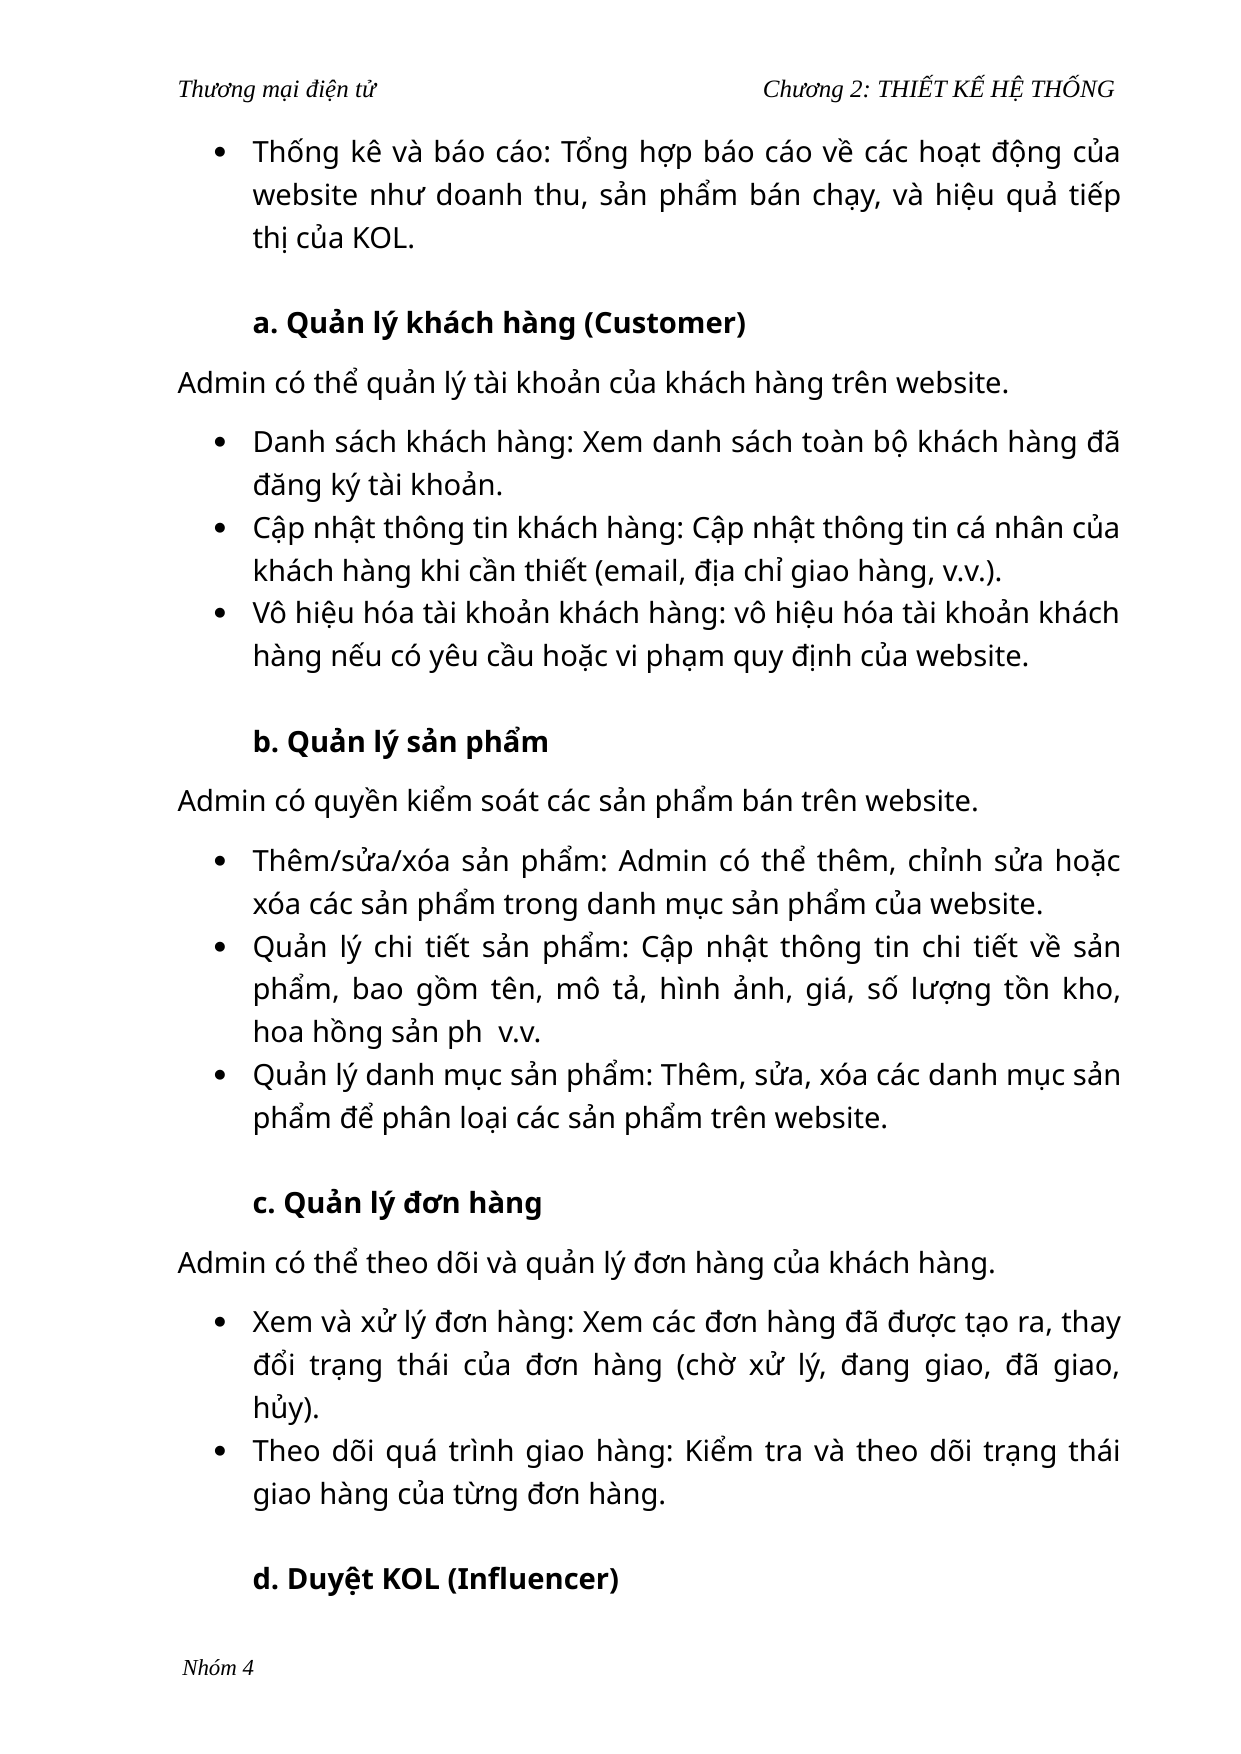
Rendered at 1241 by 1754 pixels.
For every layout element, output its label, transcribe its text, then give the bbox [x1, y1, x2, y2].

list Vô hiệu hóa tài khoản khách hàng: vô hiệu hóa tài khoản khách hàng nếu có yêu cầu hoặc vi phạm quy định của website. [215, 593, 1122, 675]
list b. Quản lý sản phẩm [252, 721, 1122, 761]
list Theo dõi quá trình giao hàng: Kiểm tra và theo dõi trạng thái giao hàng của từng đơn hàng. [215, 1430, 1122, 1513]
list Cập nhật thông tin khách hàng: Cập nhật thông tin cá nhân của khách hàng khi cần thiết (email, địa chỉ giao hàng, v.v.). [215, 507, 1122, 590]
list Quản lý chi tiết sản phẩm: Cập nhật thông tin chi tiết về sản phẩm, bao gồm tên, mô tả, hình ảnh, giá, số lượng tồn kho, hoa hồng sản ph v.v. [215, 926, 1122, 1051]
list c. Quản lý đơn hàng [252, 1183, 1122, 1222]
list d. Duyệt KOL (Influencer) [252, 1558, 1122, 1598]
list a. Quản lý khách hàng (Customer) [252, 303, 1122, 342]
list Danh sách khách hàng: Xem danh sách toàn bộ khách hàng đã đăng ký tài khoản. [215, 422, 1122, 504]
list Quản lý danh mục sản phẩm: Thêm, sửa, xóa các danh mục sản phẩm để phân loại các sản phẩm trên website. [215, 1054, 1122, 1137]
text Admin có quyền kiểm soát các sản phẩm bán trên website. [177, 781, 1122, 820]
list Thêm/sửa/xóa sản phẩm: Admin có thể thêm, chỉnh sửa hoặc xóa các sản phẩm trong danh mục sản phẩm của website. [215, 840, 1122, 923]
text Admin có thể theo dõi và quản lý đơn hàng của khách hàng. [177, 1242, 1122, 1282]
list Thống kê và báo cáo: Tổng hợp báo cáo về các hoạt động của website như doanh thu, sản phẩm bán chạy, và hiệu quả tiếp thị của KOL. [215, 131, 1122, 257]
text Admin có thể quản lý tài khoản của khách hàng trên website. [177, 362, 1122, 402]
list Xem và xử lý đơn hàng: Xem các đơn hàng đã được tạo ra, thay đổi trạng thái của đơn hàng (chờ xử lý, đang giao, đã giao, hủy). [215, 1302, 1122, 1427]
